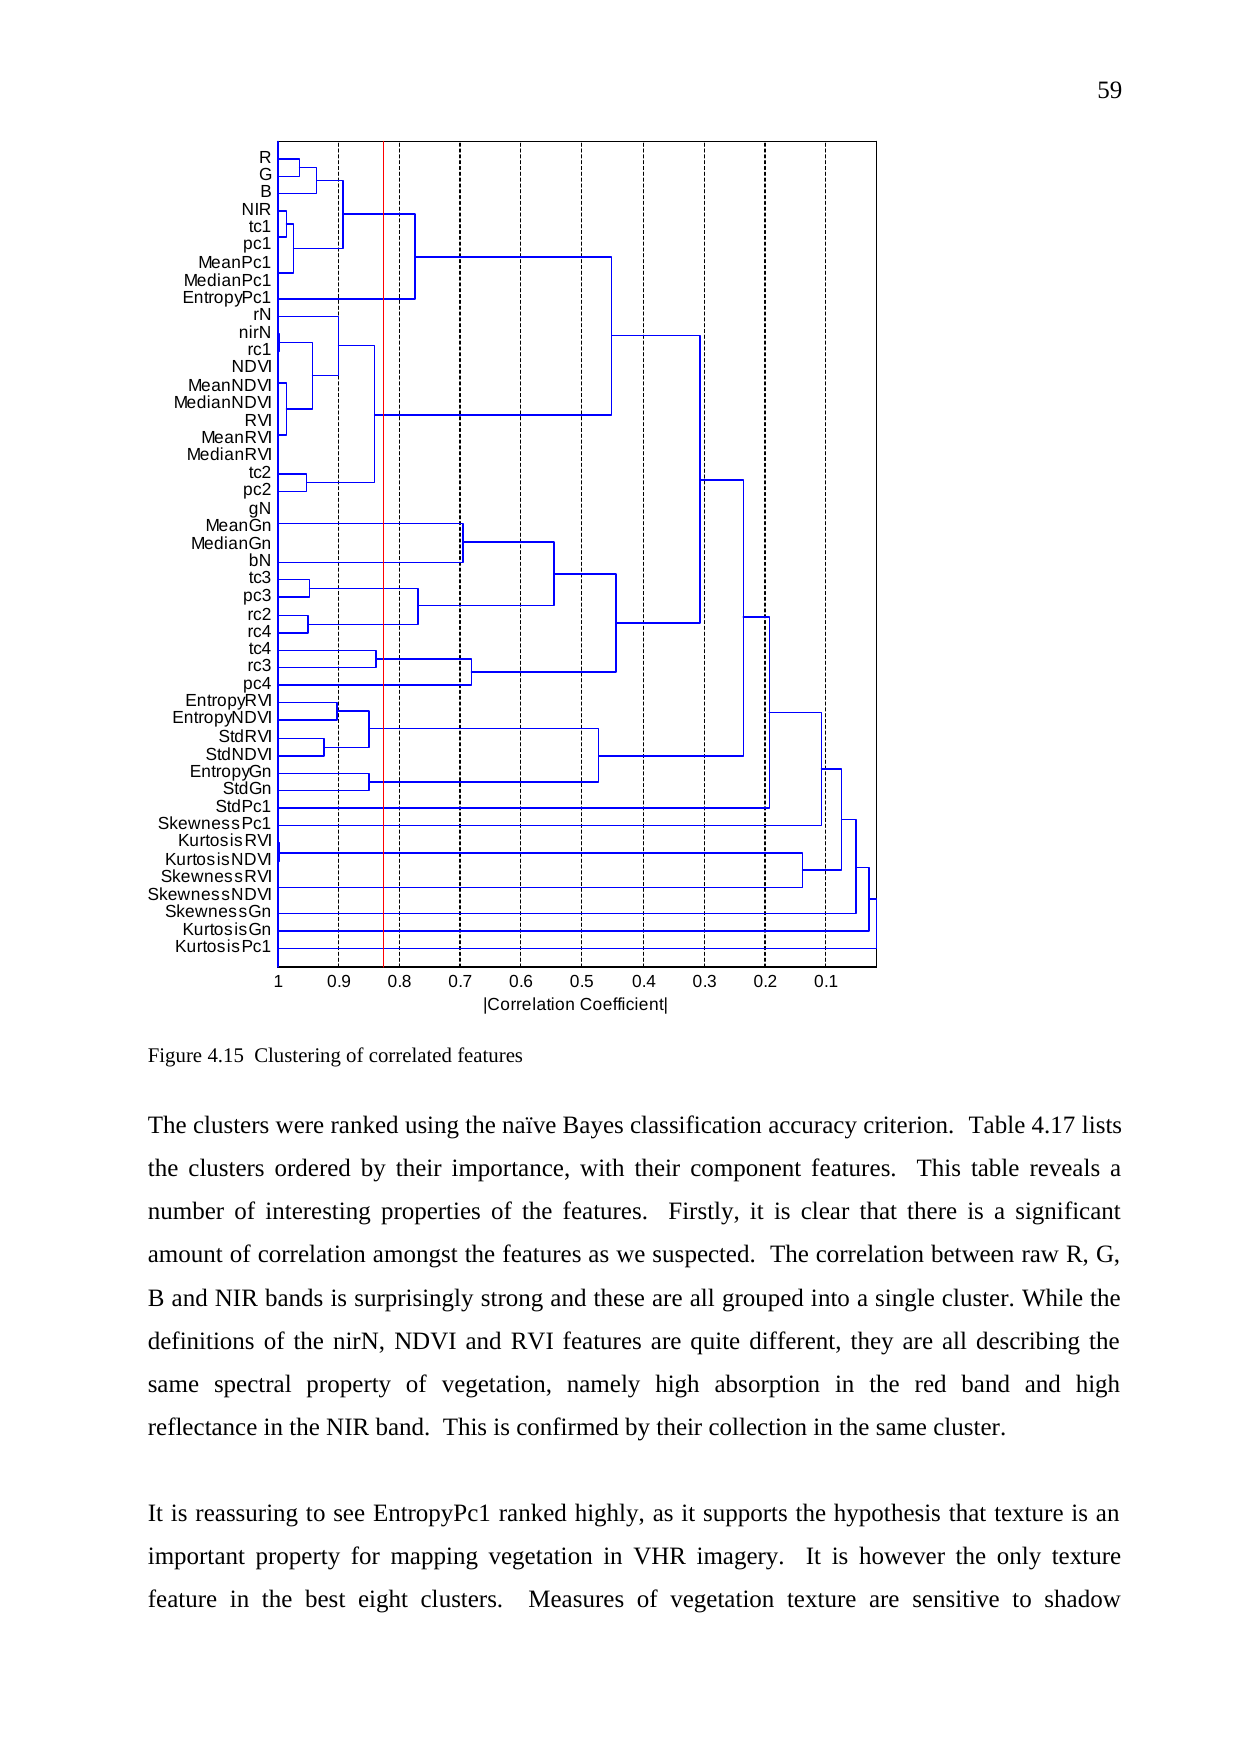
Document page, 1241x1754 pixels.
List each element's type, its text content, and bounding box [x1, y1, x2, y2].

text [148, 1498, 1122, 1613]
